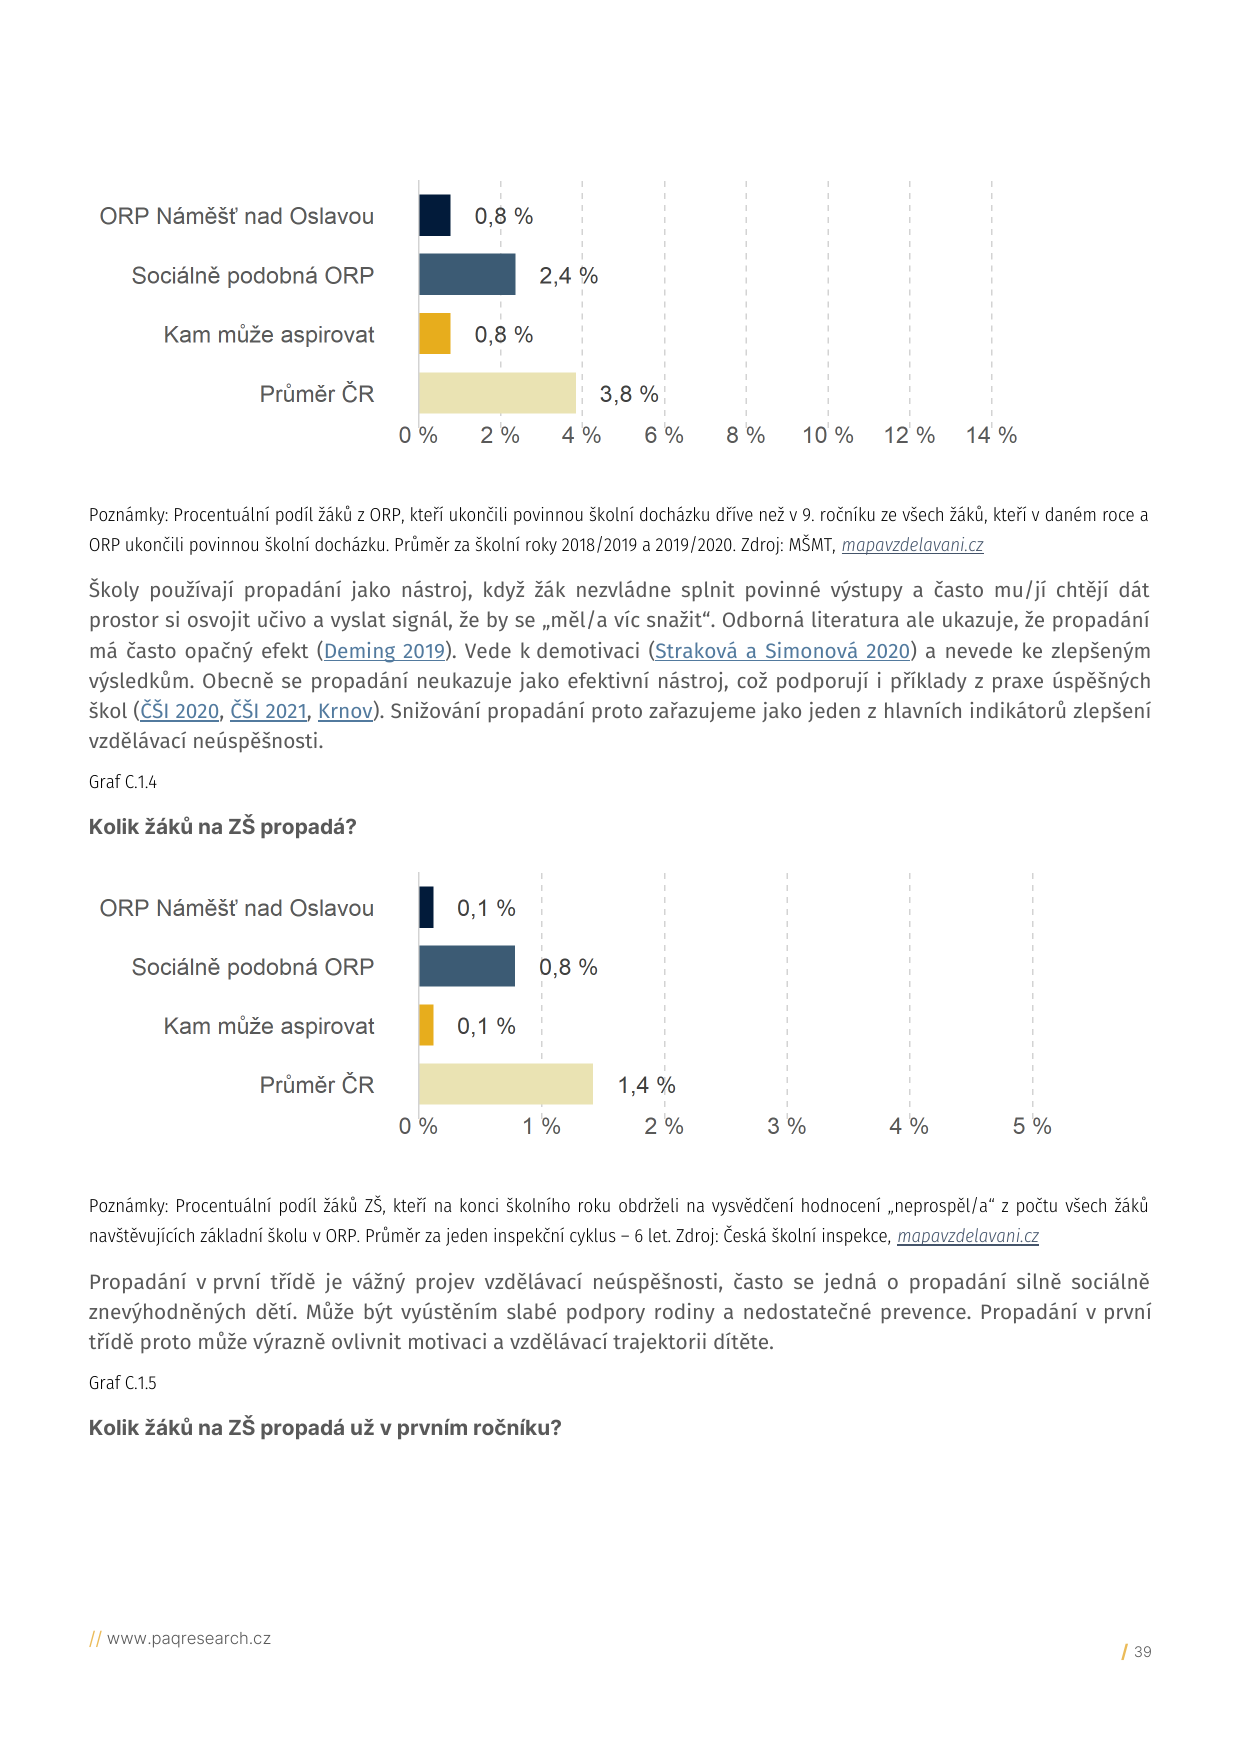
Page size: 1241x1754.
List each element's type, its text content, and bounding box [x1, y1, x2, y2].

text Kolik žáků na ZŠ propadá už v prvním ročníku? [89, 1410, 1152, 1440]
text Poznámky: Procentuální podíl žáků ZŠ, kteří na konci školního roku obdrželi na vysvědčení hodnocení „neprospěl/a“ z počtu všech žáků navštěvujících základní školu v ORP. Průměr za jeden inspekční cyklus – 6 let. Zdroj: Česká školní inspekce, mapavzdelavani.cz [89, 1187, 1152, 1248]
text Graf C.1.4 [89, 771, 1152, 793]
picture [88, 839, 1139, 1171]
text Propadání v první třídě je vážný projev vzdělávací neúspěšnosti, často se jedná o propadání silně sociálně znevýhodněných dětí. Může být vyústěním slabé podpory rodiny a nedostatečné prevence. Propadání v první třídě proto může výrazně ovlivnit motivaci a vzdělávací trajektorii dítěte. [89, 1264, 1152, 1355]
text Kolik žáků na ZŠ propadá? [89, 809, 1152, 839]
text Graf C.1.5 [89, 1372, 1152, 1394]
text Školy používají propadání jako nástroj, když žák nezvládne splnit povinné výstupy a často mu/jí chtějí dát prostor si osvojit učivo a vyslat signál, že by se „měl/a víc snažit“. Odborná literatura ale ukazuje, že propadání má často opačný efekt (Deming 2019). Vede k demotivaci (Straková a Simonová 2020) a nevede ke zlepšeným výsledkům. Obecně se propadání neukazuje jako efektivní nástroj, což podporují i příklady z praxe úspěšných škol (ČŠI 2020, ČŠI 2021, Krnov). Snižování propadání proto zařazujeme jako jeden z hlavních indikátorů zlepšení vzdělávací neúspěšnosti. [89, 573, 1152, 754]
text Poznámky: Procentuální podíl žáků z ORP, kteří ukončili povinnou školní docházku dříve než v 9. ročníku ze všech žáků, kteří v daném roce a ORP ukončili povinnou školní docházku. Průměr za školní roky 2018/2019 a 2019/2020. Zdroj: MŠMT, mapavzdelavani.cz [89, 496, 1152, 556]
picture [88, 147, 1139, 480]
